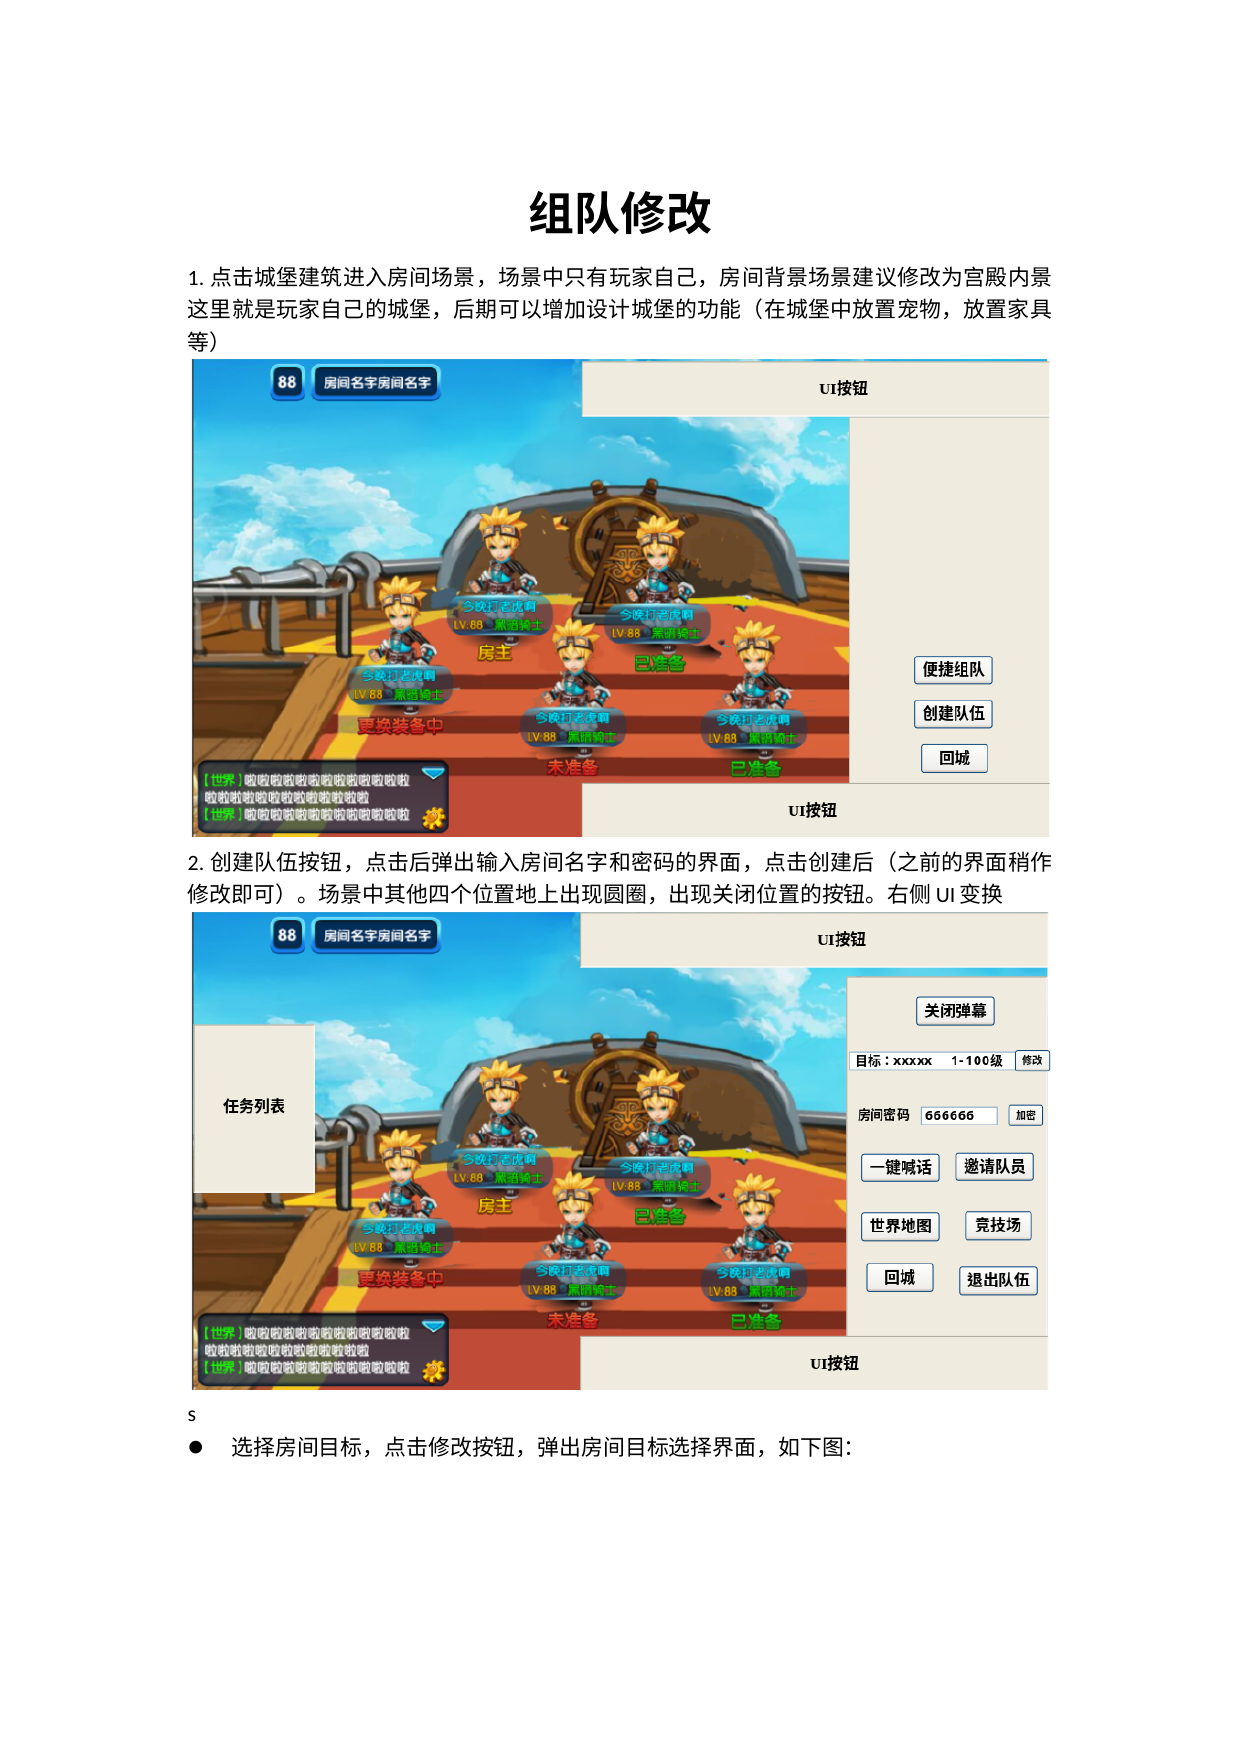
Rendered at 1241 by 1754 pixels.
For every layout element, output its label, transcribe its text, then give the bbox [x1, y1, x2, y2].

text 组队修改 [187, 162, 1053, 259]
text 2. 创建队伍按钮，点击后弹出输入房间名字和密码的界面，点击创建后（之前的界面稍作修改即可）。场景中其他四个位置地上出现圆圈，出现关闭位置的按钮。右侧UI变换 [187, 844, 1053, 909]
text s [187, 909, 1053, 1429]
list 选择房间目标，点击修改按钮，弹出房间目标选择界面，如下图： [187, 1429, 1053, 1462]
text 1. 点击城堡建筑进入房间场景，场景中只有玩家自己，房间背景场景建议修改为宫殿内景。这里就是玩家自己的城堡，后期可以增加设计城堡的功能（在城堡中放置宠物，放置家具等） [187, 259, 1053, 357]
